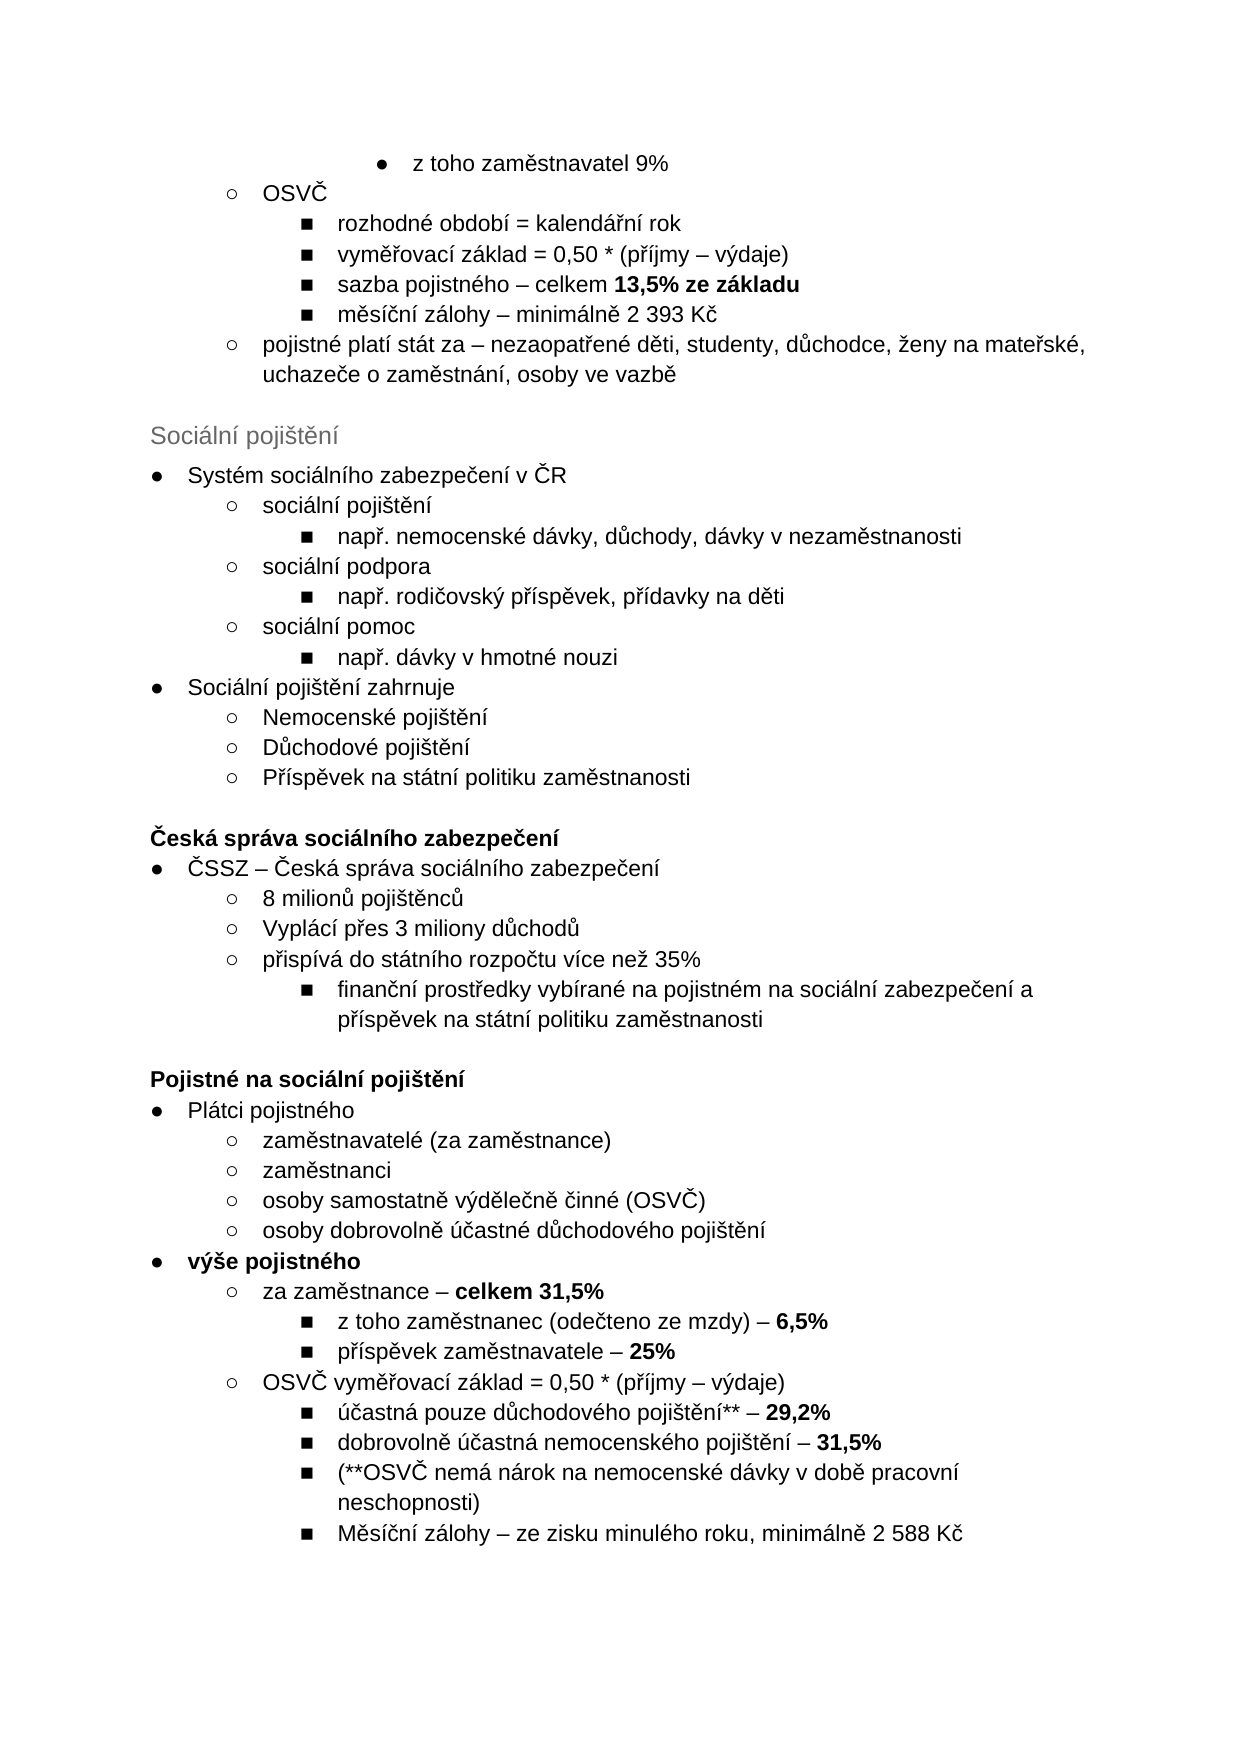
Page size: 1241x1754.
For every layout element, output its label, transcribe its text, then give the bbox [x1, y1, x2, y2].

list zaměstnanci [225, 1157, 1090, 1183]
list dobrovolně účastná nemocenského pojištění – 31,5% [300, 1429, 1090, 1455]
list z toho zaměstnanec (odečteno ze mzdy) – 6,5% [300, 1308, 1090, 1334]
list za zaměstnance – celkem 31,5% [225, 1278, 1090, 1304]
list Vyplácí přes 3 miliony důchodů [225, 915, 1090, 942]
list měsíční zálohy – minimálně 2 393 Kč [300, 301, 1090, 327]
text Pojistné na sociální pojištění [150, 1066, 1090, 1093]
list zaměstnavatelé (za zaměstnance) [225, 1127, 1090, 1153]
list Sociální pojištění zahrnuje [150, 674, 1090, 700]
list osoby dobrovolně účastné důchodového pojištění [225, 1217, 1090, 1244]
list rozhodné období = kalendářní rok [300, 210, 1090, 237]
list Systém sociálního zabezpečení v ČR [150, 462, 1090, 488]
text Česká správa sociálního zabezpečení [150, 825, 1090, 851]
list vyměřovací základ = 0,50 * (příjmy – výdaje) [300, 241, 1090, 267]
list příspěvek zaměstnavatele – 25% [300, 1338, 1090, 1364]
list finanční prostředky vybírané na pojistném na sociální zabezpečení a příspěvek na státní politiku zaměstnanosti [300, 976, 1090, 1032]
list přispívá do státního rozpočtu více než 35% [225, 946, 1090, 972]
list Měsíční zálohy – ze zisku minulého roku, minimálně 2 588 Kč [300, 1519, 1090, 1546]
list výše pojistného [150, 1248, 1090, 1274]
list sociální podpora [225, 553, 1090, 579]
list 8 milionů pojištěnců [225, 885, 1090, 911]
list OSVČ [225, 180, 1090, 207]
list Nemocenské pojištění [225, 704, 1090, 730]
list sociální pomoc [225, 613, 1090, 639]
list Plátci pojistného [150, 1097, 1090, 1123]
list např. dávky v hmotné nouzi [300, 643, 1090, 670]
list ČSSZ – Česká správa sociálního zabezpečení [150, 855, 1090, 881]
list např. rodičovský příspěvek, přídavky na děti [300, 583, 1090, 609]
list osoby samostatně výdělečně činné (OSVČ) [225, 1187, 1090, 1213]
list sociální pojištění [225, 492, 1090, 519]
list Příspěvek na státní politiku zaměstnanosti [225, 764, 1090, 791]
list z toho zaměstnavatel 9% [375, 150, 1090, 176]
subtitle Sociální pojištění [150, 421, 1090, 449]
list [300, 271, 1090, 297]
list např. nemocenské dávky, důchody, dávky v nezaměstnanosti [300, 523, 1090, 549]
list (**OSVČ nemá nárok na nemocenské dávky v době pracovní neschopnosti) [300, 1459, 1090, 1516]
list OSVČ vyměřovací základ = 0,50 * (příjmy – výdaje) [225, 1368, 1090, 1395]
list Důchodové pojištění [225, 734, 1090, 760]
list účastná pouze důchodového pojištění** – 29,2% [300, 1399, 1090, 1425]
list pojistné platí stát za – nezaopatřené děti, studenty, důchodce, ženy na mateřské, uchazeče o zaměstnání, osoby ve vazbě [225, 331, 1090, 388]
